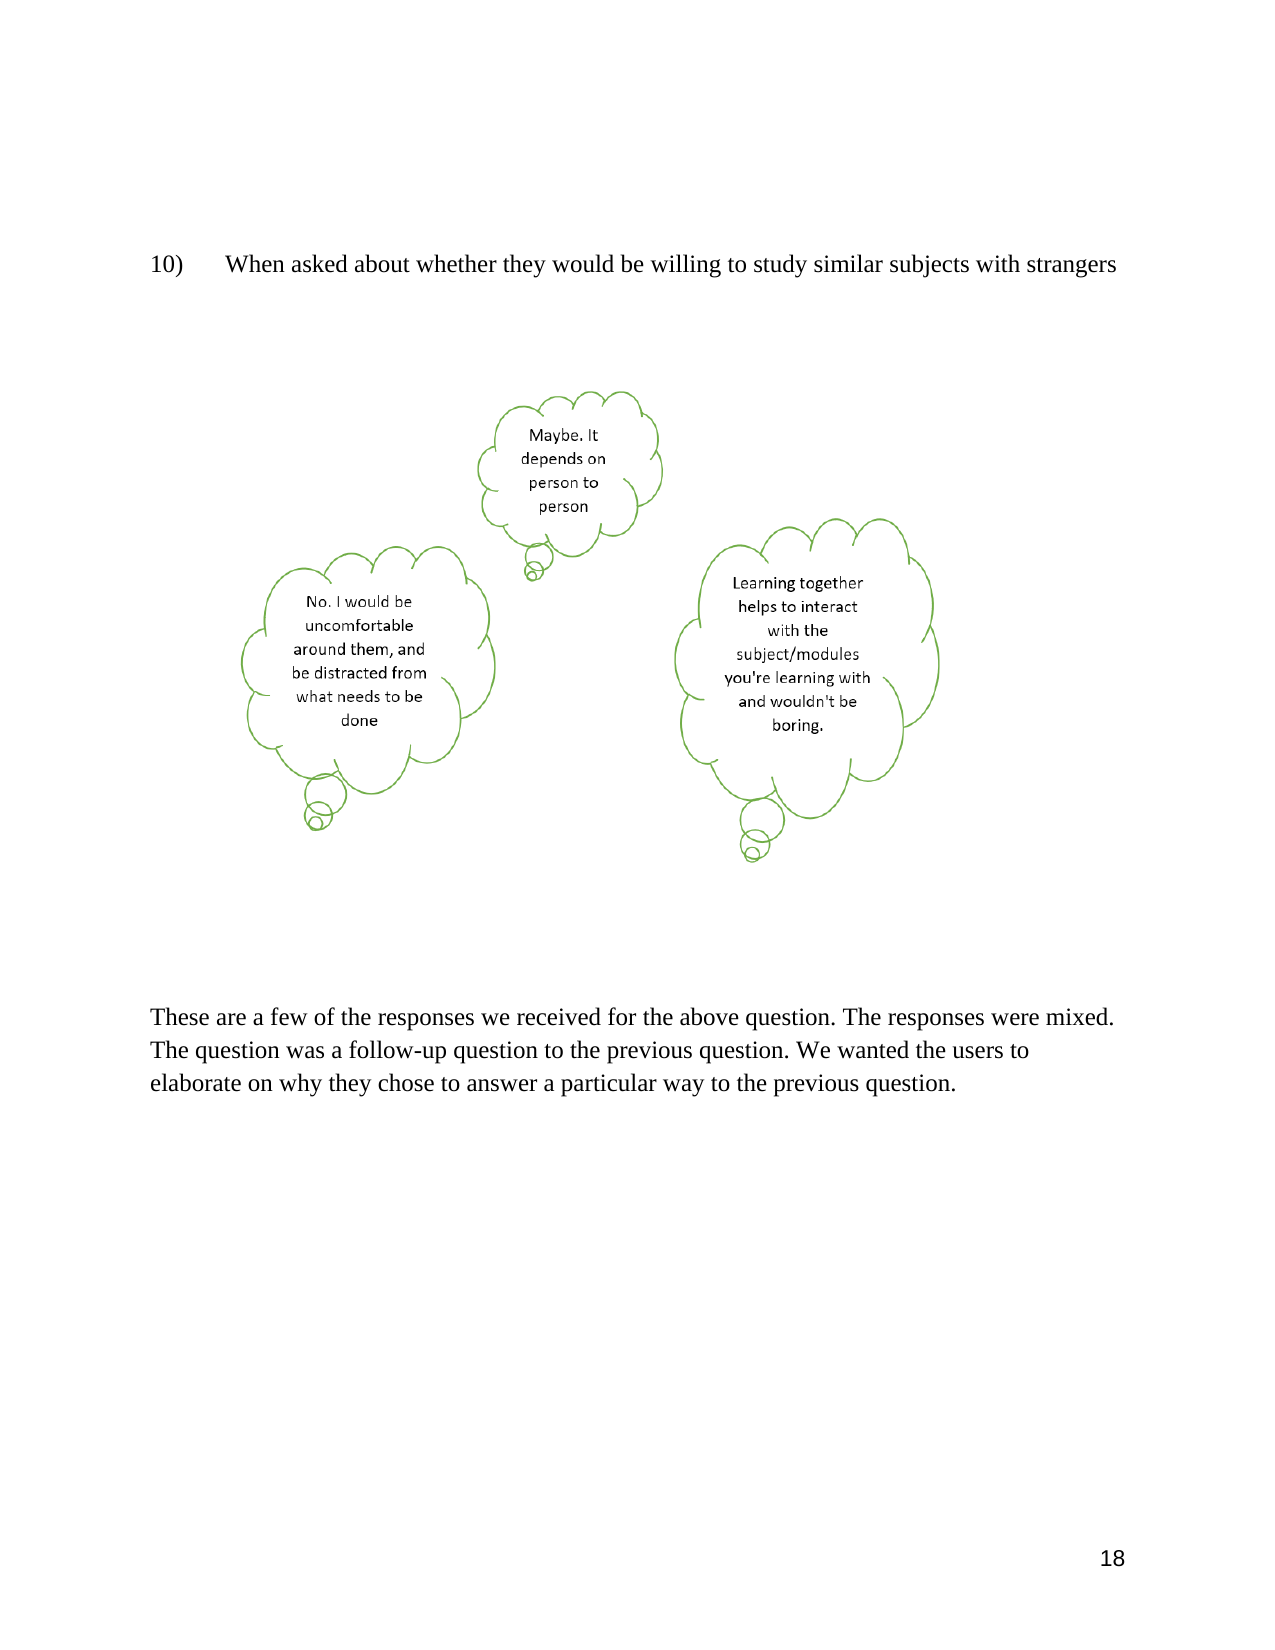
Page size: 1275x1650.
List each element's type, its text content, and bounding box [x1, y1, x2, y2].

picture [150, 365, 1011, 915]
text These are a few of the responses we received for the above question. The responses were mixed. The question was a follow-up question to the previous question. We wanted the users to elaborate on why they chose to answer a particular way to the previous question. [150, 1002, 1125, 1097]
text 10) When asked about whether they would be willing to study similar subjects with strangers [150, 249, 1125, 278]
